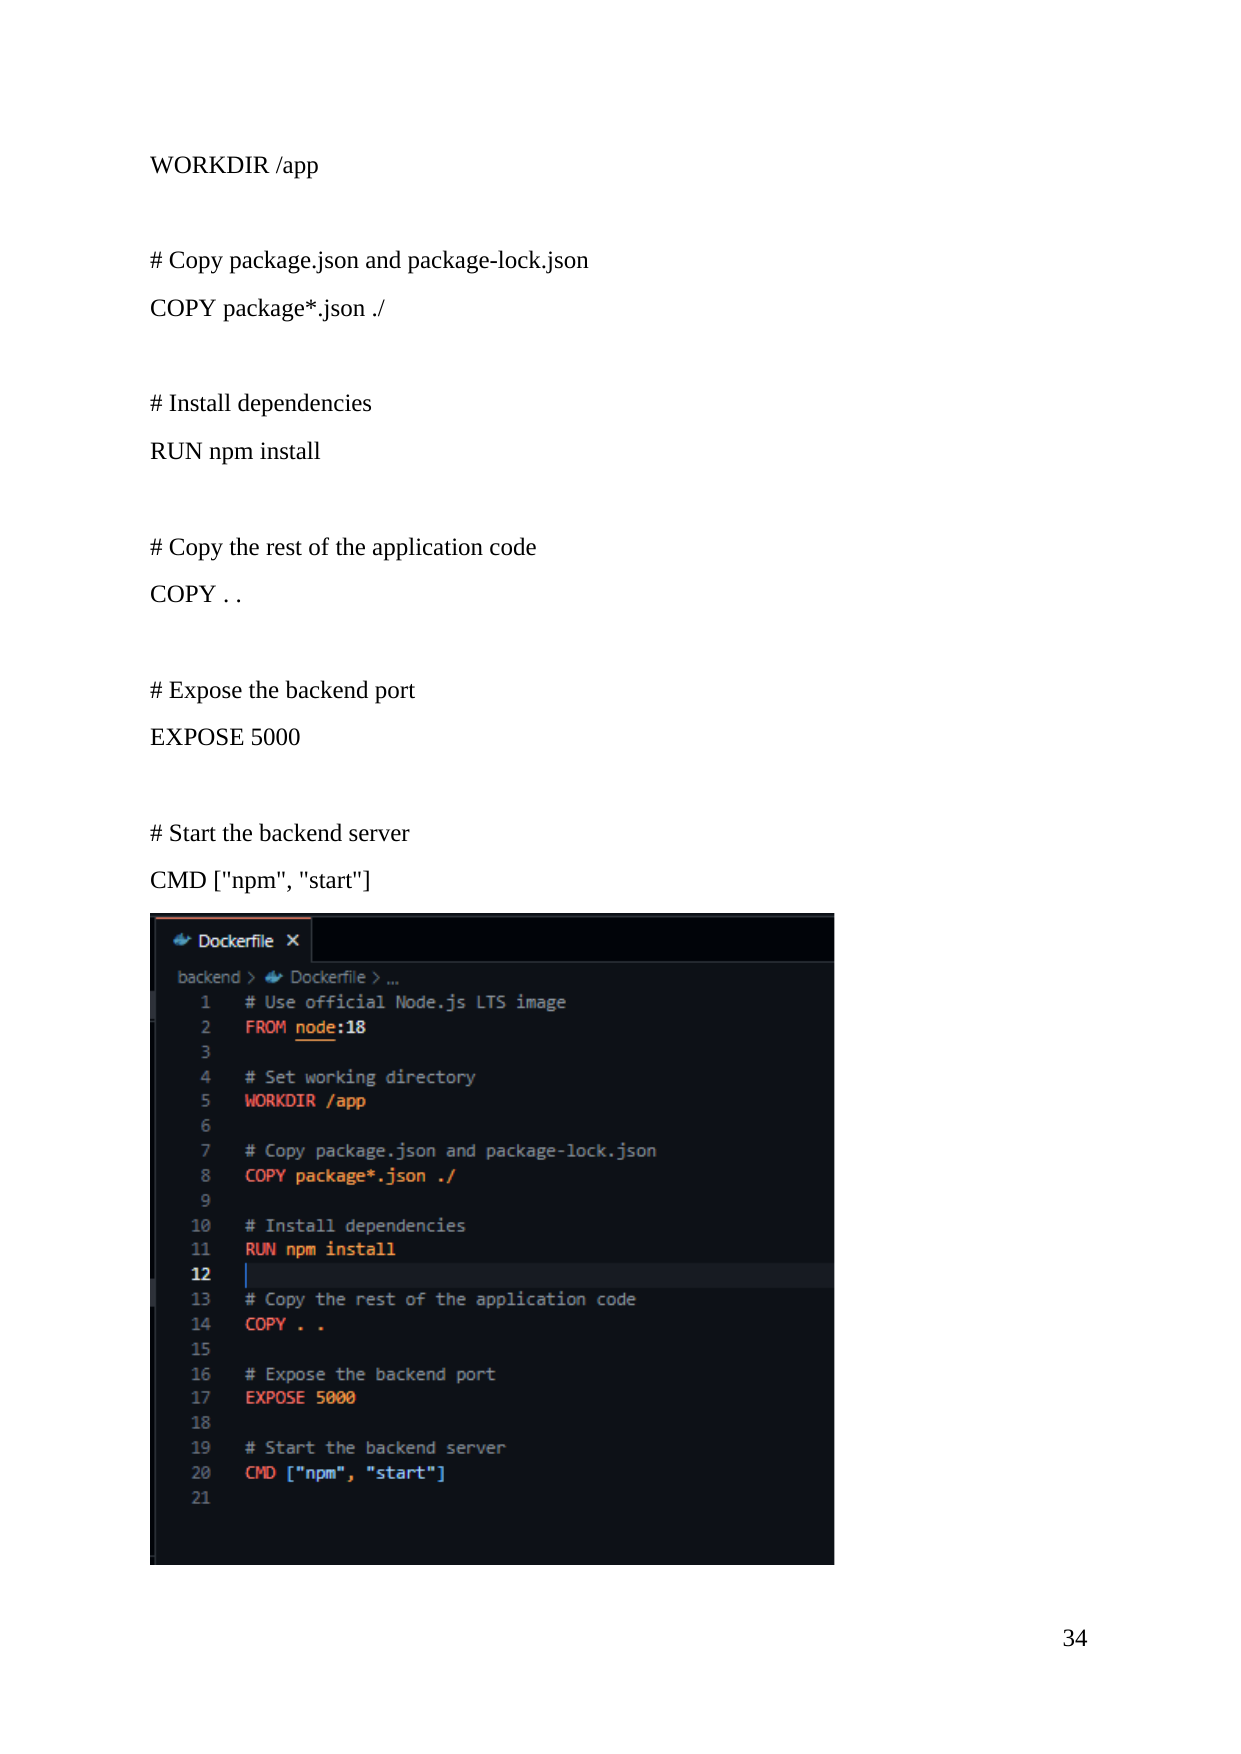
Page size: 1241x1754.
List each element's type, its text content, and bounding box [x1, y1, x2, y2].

text WORKDIR /app [150, 150, 1087, 179]
text COPY . . [150, 579, 1087, 608]
text # Install dependencies [150, 388, 1087, 417]
text COPY package*.json ./ [150, 293, 1087, 322]
text # Expose the backend port [150, 675, 1087, 703]
text EXPOSE 5000 [150, 722, 1087, 751]
text # Start the backend server [150, 818, 1087, 847]
text # Copy the rest of the application code [150, 532, 1087, 560]
text # Copy package.json and package-lock.json [150, 245, 1087, 274]
text RUN npm install [150, 436, 1087, 465]
text CMD ["npm", "start"] [150, 866, 1087, 894]
picture [150, 913, 835, 1565]
